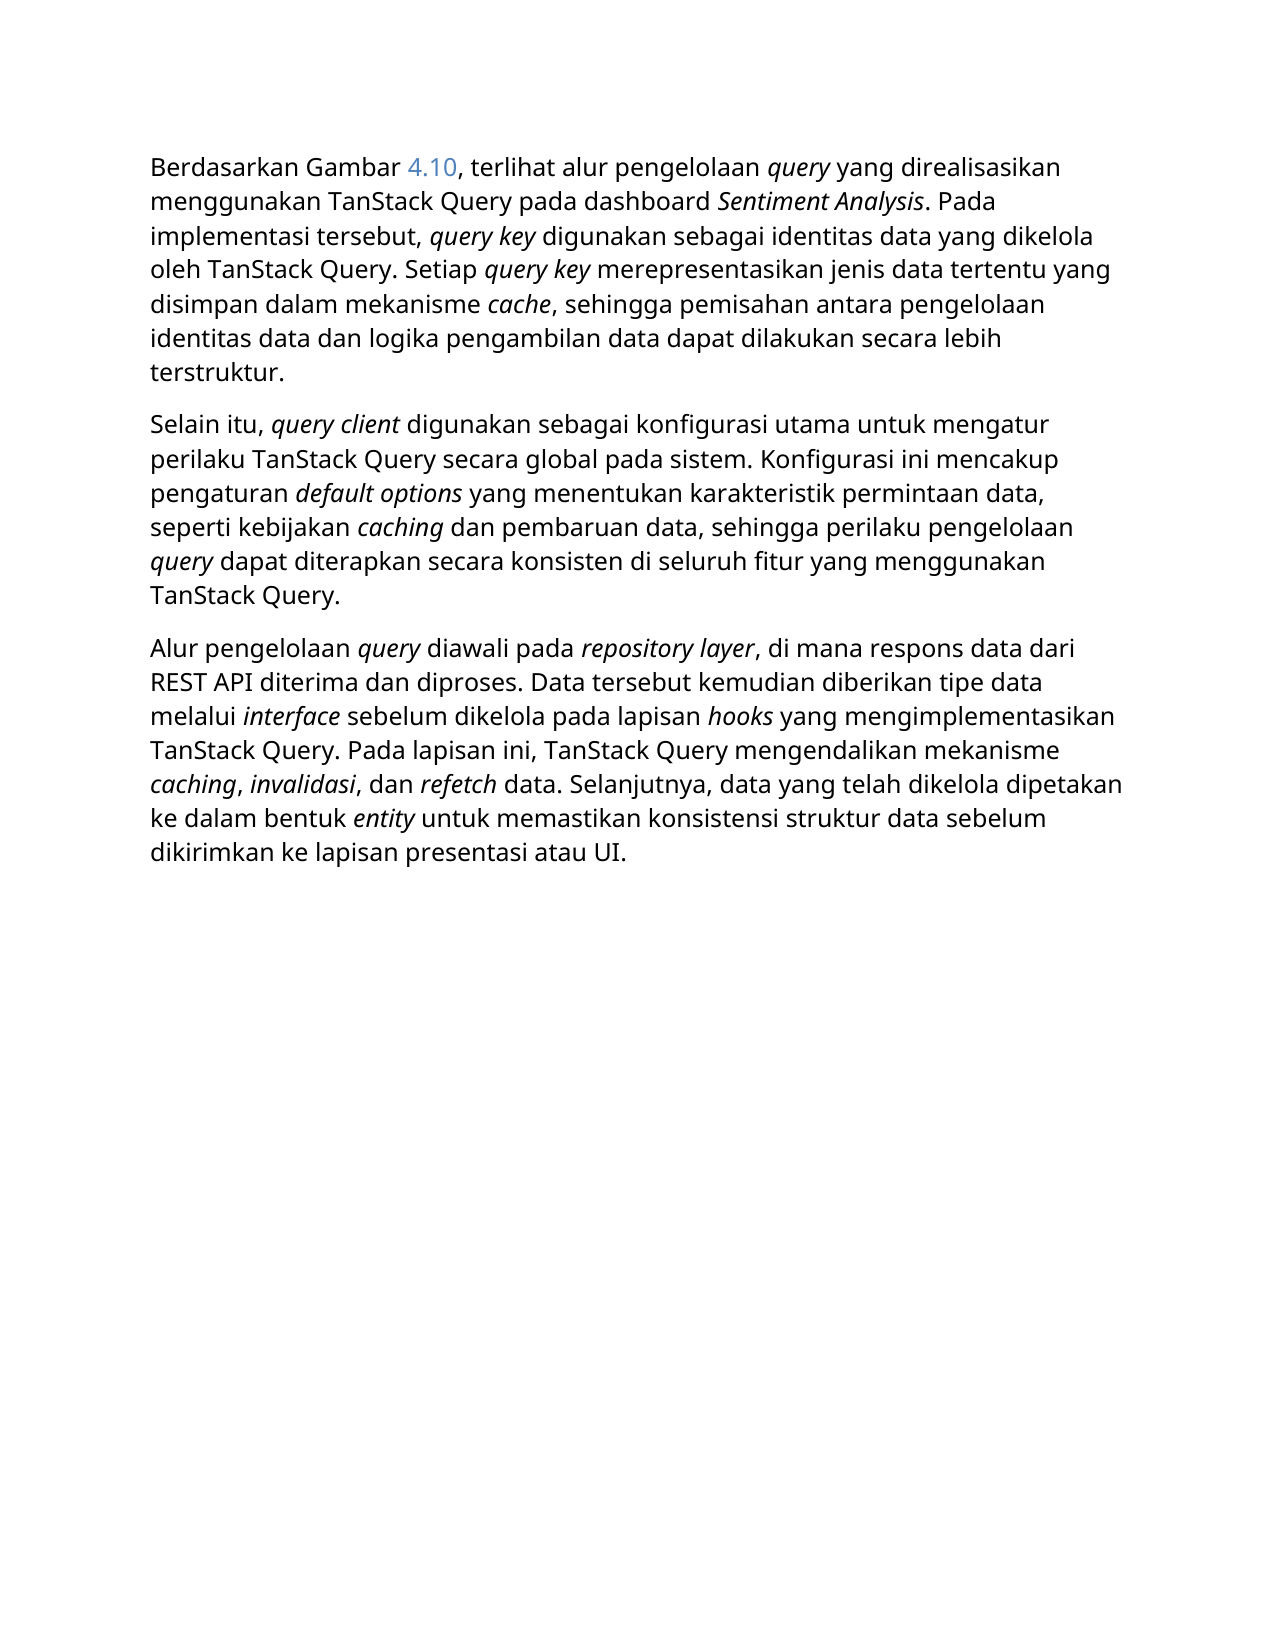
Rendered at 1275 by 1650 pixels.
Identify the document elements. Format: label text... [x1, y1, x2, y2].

text Berdasarkan Gambar 4.10, terlihat alur pengelolaan query yang direalisasikan menggunakan TanStack Query pada dashboard Sentiment Analysis. Pada implementasi tersebut, query key digunakan sebagai identitas data yang dikelola oleh TanStack Query. Setiap query key merepresentasikan jenis data tertentu yang disimpan dalam mekanisme cache, sehingga pemisahan antara pengelolaan identitas data dan logika pengambilan data dapat dilakukan secara lebih terstruktur. [150, 150, 1125, 388]
text Alur pengelolaan query diawali pada repository layer, di mana respons data dari REST API diterima dan diproses. Data tersebut kemudian diberikan tipe data melalui interface sebelum dikelola pada lapisan hooks yang mengimplementasikan TanStack Query. Pada lapisan ini, TanStack Query mengendalikan mekanisme caching, invalidasi, dan refetch data. Selanjutnya, data yang telah dikelola dipetakan ke dalam bentuk entity untuk memastikan konsistensi struktur data sebelum dikirimkan ke lapisan presentasi atau UI. [150, 630, 1125, 869]
text Selain itu, query client digunakan sebagai konfigurasi utama untuk mengatur perilaku TanStack Query secara global pada sistem. Konfigurasi ini mencakup pengaturan default options yang menentukan karakteristik permintaan data, seperti kebijakan caching dan pembaruan data, sehingga perilaku pengelolaan query dapat diterapkan secara konsisten di seluruh fitur yang menggunakan TanStack Query. [150, 407, 1125, 612]
